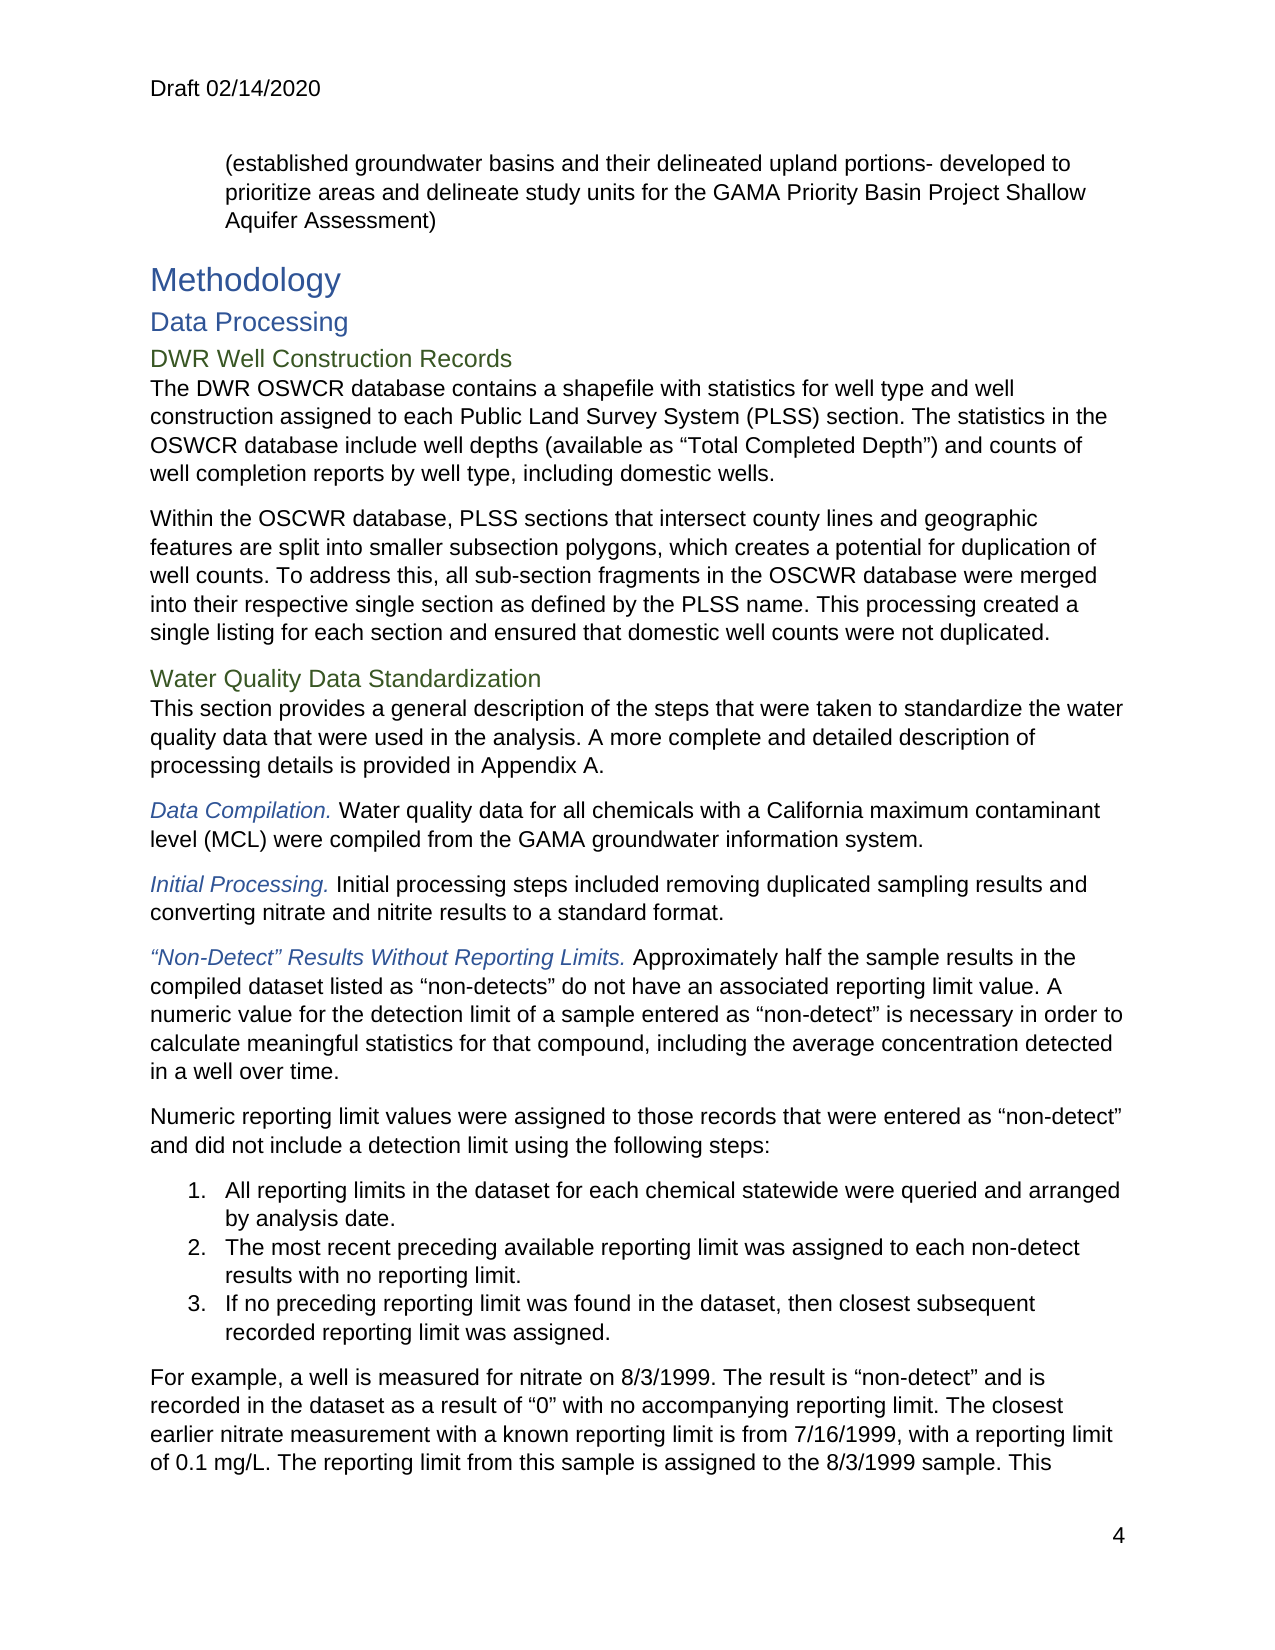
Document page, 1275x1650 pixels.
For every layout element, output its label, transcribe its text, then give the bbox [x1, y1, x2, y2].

text Numeric reporting limit values were assigned to those records that were entered as “non-detect” and did not include a detection limit using the following steps: [150, 1103, 1125, 1158]
list If no preceding reporting limit was found in the dataset, then closest subsequent recorded reporting limit was assigned. [187, 1290, 1125, 1345]
subtitle DWR Well Construction Records [150, 344, 1125, 373]
list All reporting limits in the dataset for each chemical statewide were queried and arranged by analysis date. [187, 1177, 1125, 1231]
text The DWR OSWCR database contains a shapefile with statistics for well type and well construction assigned to each Public Land Survey System (PLSS) section. The statistics in the OSWCR database include well depths (available as “Total Completed Depth”) and counts of well completion reports by well type, including domestic wells. [150, 375, 1125, 487]
text “Non-Detect” Results Without Reporting Limits. Approximately half the sample results in the compiled dataset listed as “non-detects” do not have an associated reporting limit value. A numeric value for the detection limit of a sample entered as “non-detect” is necessary in order to calculate meaningful statistics for that compound, including the average concentration detected in a well over time. [150, 944, 1125, 1084]
subtitle Methodology [150, 260, 1125, 299]
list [187, 150, 1125, 233]
text This section provides a general description of the steps that were taken to standardize the water quality data that were used in the analysis. A more complete and detailed description of processing details is provided in Appendix A. [150, 695, 1125, 778]
list The most recent preceding available reporting limit was assigned to each non-detect results with no reporting limit. [187, 1233, 1125, 1288]
text Data Compilation. Water quality data for all chemicals with a California maximum contaminant level (MCL) were compiled from the GAMA groundwater information system. [150, 797, 1125, 852]
subtitle Water Quality Data Standardization [150, 664, 1125, 693]
text Initial Processing. Initial processing steps included removing duplicated sampling results and converting nitrate and nitrite results to a standard format. [150, 871, 1125, 926]
subtitle Data Processing [150, 306, 1125, 337]
text Within the OSCWR database, PLSS sections that intersect county lines and geographic features are split into smaller subsection polygons, which creates a potential for duplication of well counts. To address this, all sub-section fragments in the OSCWR database were merged into their respective single section as defined by the PLSS name. This processing created a single listing for each section and ensured that domestic well counts were not duplicated. [150, 505, 1125, 645]
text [150, 1364, 1125, 1476]
